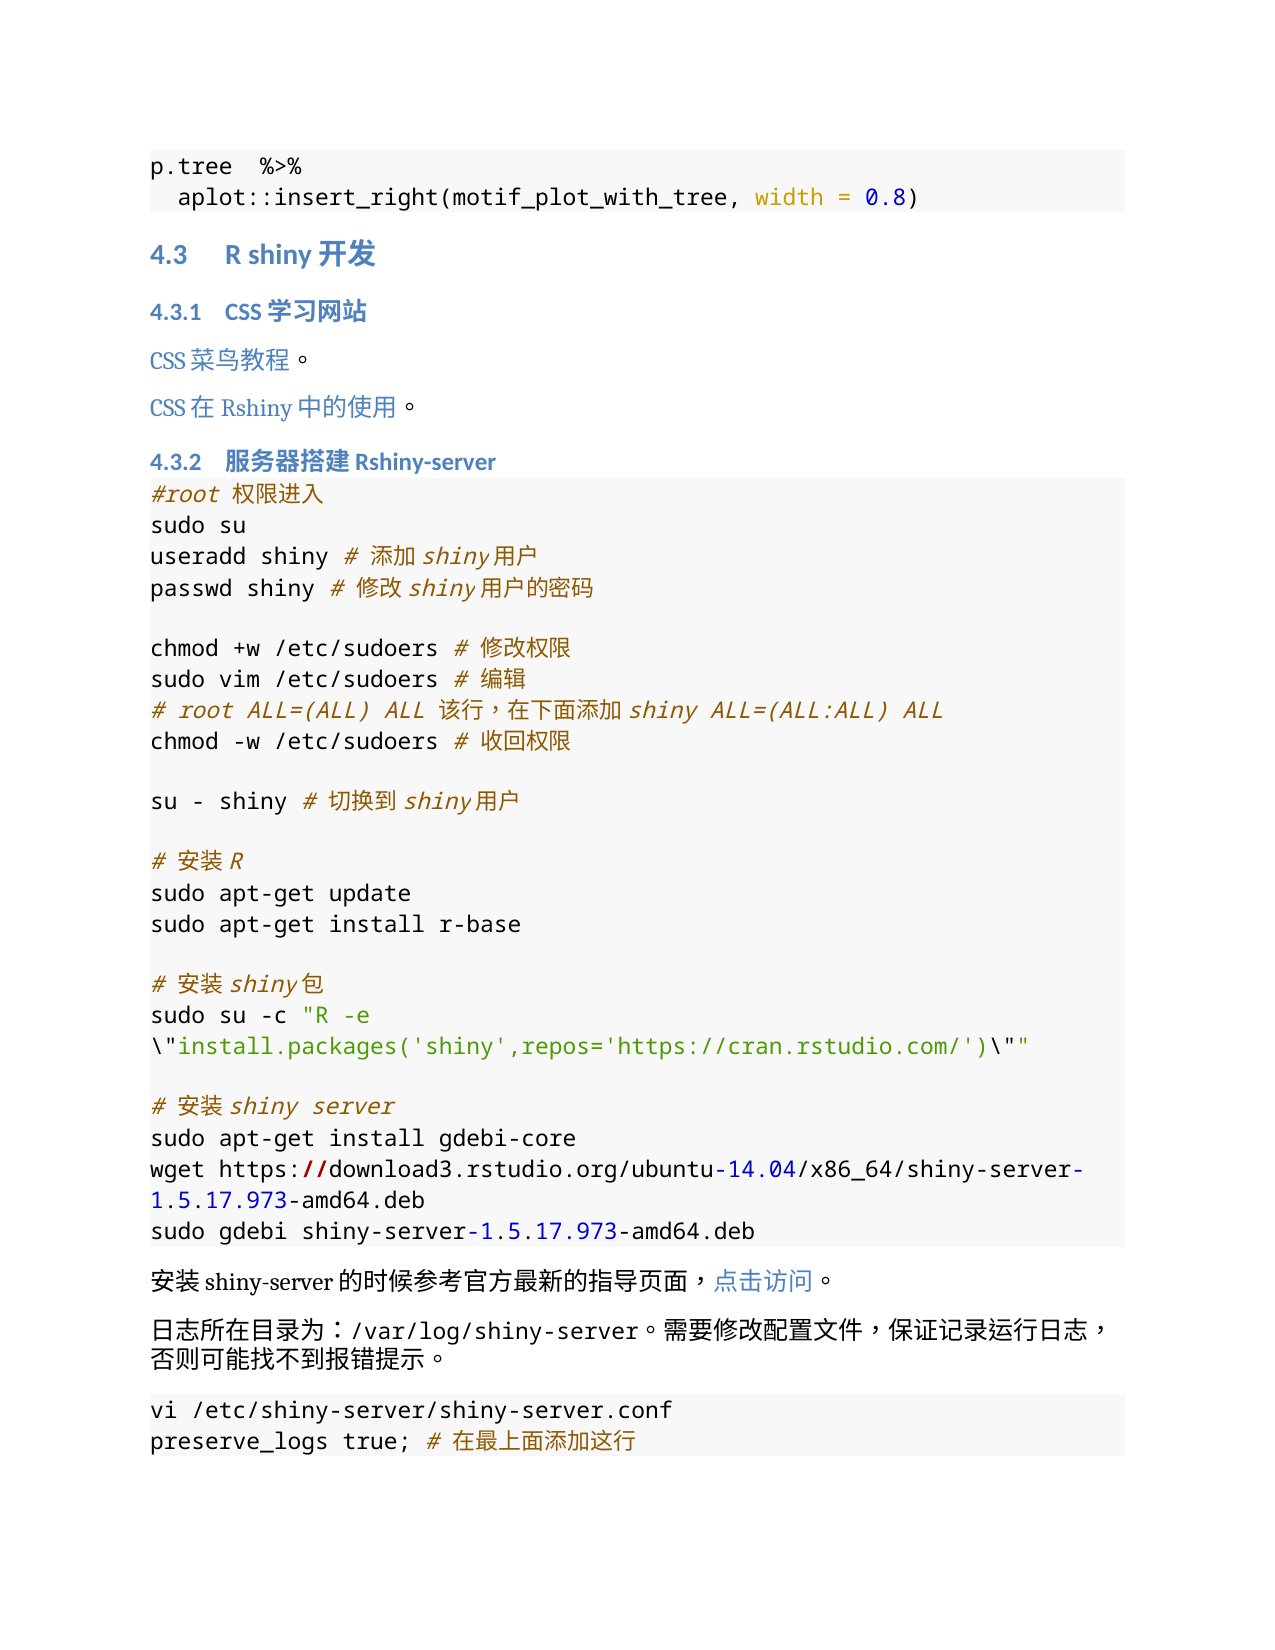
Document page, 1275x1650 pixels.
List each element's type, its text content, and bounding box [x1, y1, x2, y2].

subtitle 4.3.1 CSS学习网站 [150, 294, 1125, 328]
subtitle 4.3 R shiny开发 [150, 233, 1125, 273]
text vi /etc/shiny-server/shiny-server.conf preserve_logs true; # 在最上面添加这行 [452, 1394, 1125, 1456]
text 安装shiny-server的时候参考官方最新的指导页面，点击访问。 [150, 1267, 1125, 1296]
text CSS菜鸟教程。 [150, 347, 1125, 375]
text CSS在Rshiny中的使用。 [150, 394, 1125, 423]
subtitle 4.3.2 服务器搭建Rshiny-server [150, 444, 1125, 478]
text 日志所在目录为：/var/log/shiny-server。需要修改配置文件，保证记录运行日志，否则可能找不到报错提示。 [150, 1315, 1125, 1375]
text #root 权限进入 sudo su useradd shiny # 添加shiny用户 passwd shiny # 修改shiny用户的密码 chmod +w /etc/sudoers # 修改权限 sudo vim /etc/sudoers # 编辑 # root ALL=(ALL) ALL 该行，在下面添加 shiny ALL=(ALL:ALL) ALL chmod -w /etc/sudoers # 收回权限 su - shiny # 切换到shiny用户 # 安装R sudo apt-get update sudo apt-get install r-base # 安装shiny包 sudo su -c "R -e \"install.packages('shiny',repos='https://cran.rstudio.com/')\"" # 安装shiny server sudo apt-get install gdebi-core wget https://download3.rstudio.org/ubuntu-14.04/x86_64/shiny-server-1.5.17.973-amd64.deb sudo gdebi shiny-server-1.5.17.973-amd64.deb [150, 478, 1125, 1247]
